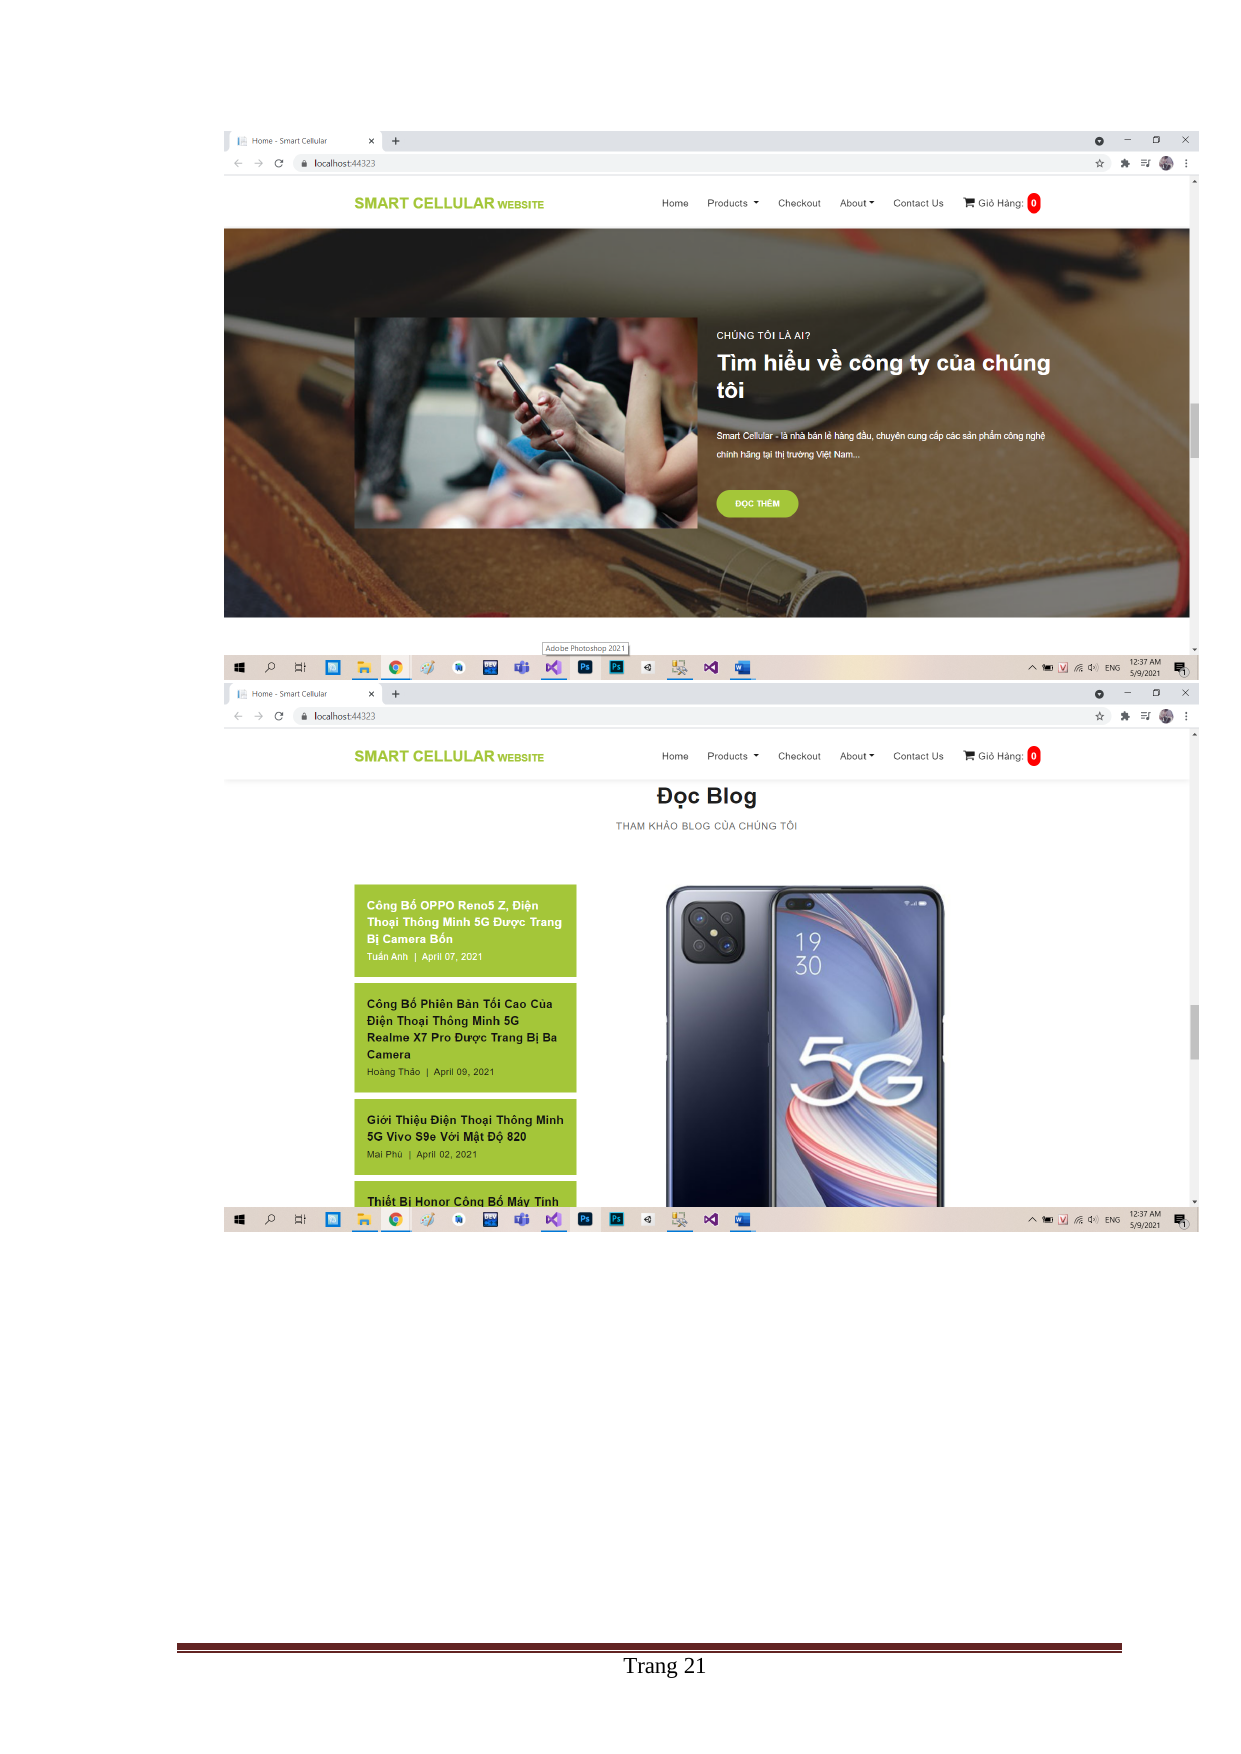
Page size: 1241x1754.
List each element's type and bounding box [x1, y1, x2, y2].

picture [224, 131, 1199, 680]
picture [224, 683, 1199, 1232]
